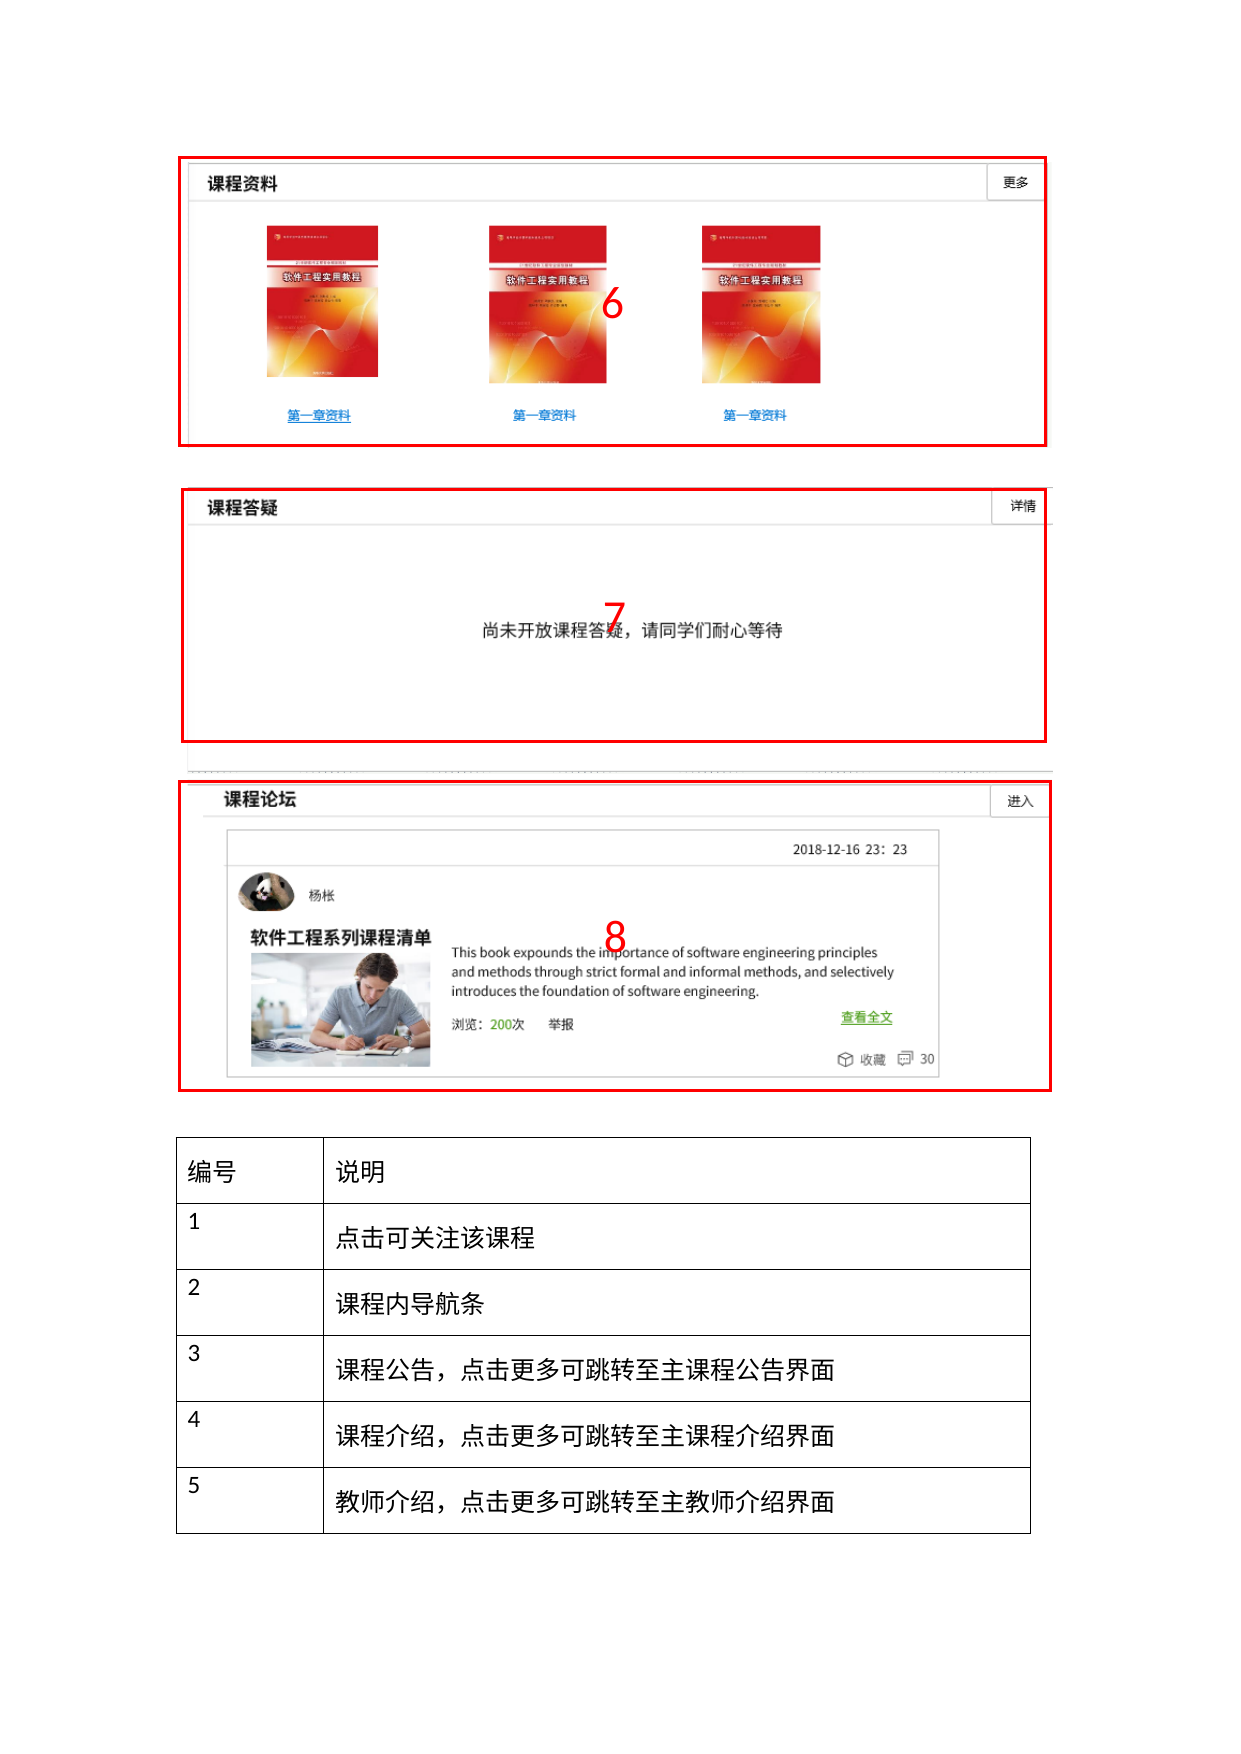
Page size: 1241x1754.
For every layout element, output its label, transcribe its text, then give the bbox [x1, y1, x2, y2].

picture [187, 491, 1044, 740]
table_cell 课程介绍，点击更多可跳转至主课程介绍界面 [324, 1402, 1030, 1467]
table_cell 5 [177, 1468, 323, 1533]
table_cell 教师介绍，点击更多可跳转至主教师介绍界面 [324, 1468, 1030, 1533]
picture [187, 162, 1044, 444]
table_header 编号 [177, 1138, 323, 1203]
table_header 说明 [324, 1138, 1030, 1203]
table_cell 4 [177, 1402, 323, 1467]
picture [187, 162, 1052, 448]
table_cell 课程内导航条 [324, 1270, 1030, 1335]
table_cell 1 [177, 1204, 323, 1269]
picture [187, 487, 1053, 774]
table_cell 3 [177, 1336, 323, 1401]
table_cell 课程公告，点击更多可跳转至主课程公告界面 [324, 1336, 1030, 1401]
table_cell 点击可关注该课程 [324, 1204, 1030, 1269]
picture [187, 783, 1049, 1084]
table_cell 2 [177, 1270, 323, 1335]
